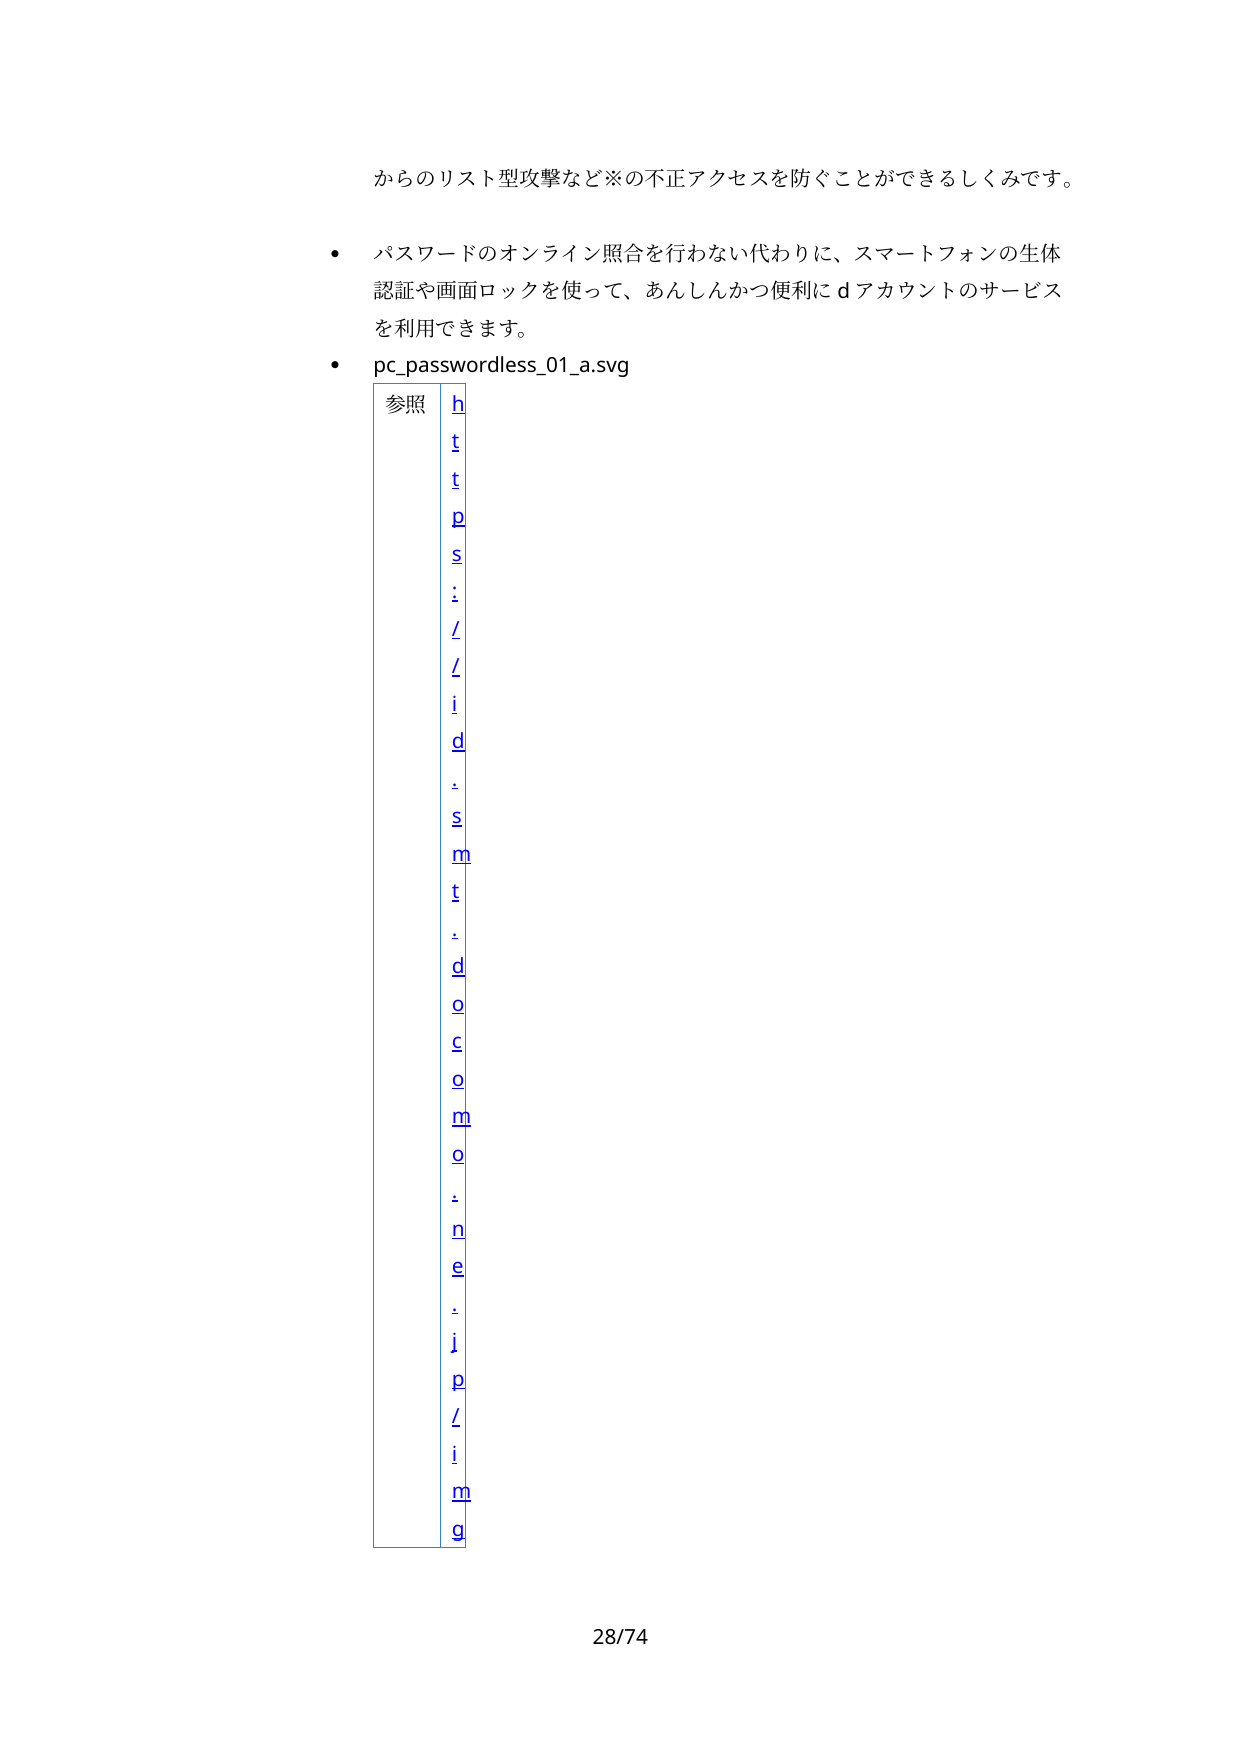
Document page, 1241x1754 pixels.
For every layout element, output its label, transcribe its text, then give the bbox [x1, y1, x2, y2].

list パスワードのオンライン照合を行わない代わりに、スマートフォンの生体認証や画面ロックを使って、あんしんかつ便利にdアカウントのサービスを利用できます。 [331, 233, 1063, 346]
list pc_passwordless_01_a.svg [331, 346, 1063, 383]
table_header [441, 384, 465, 1547]
table_header 参照 [374, 384, 440, 1547]
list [331, 158, 1063, 233]
